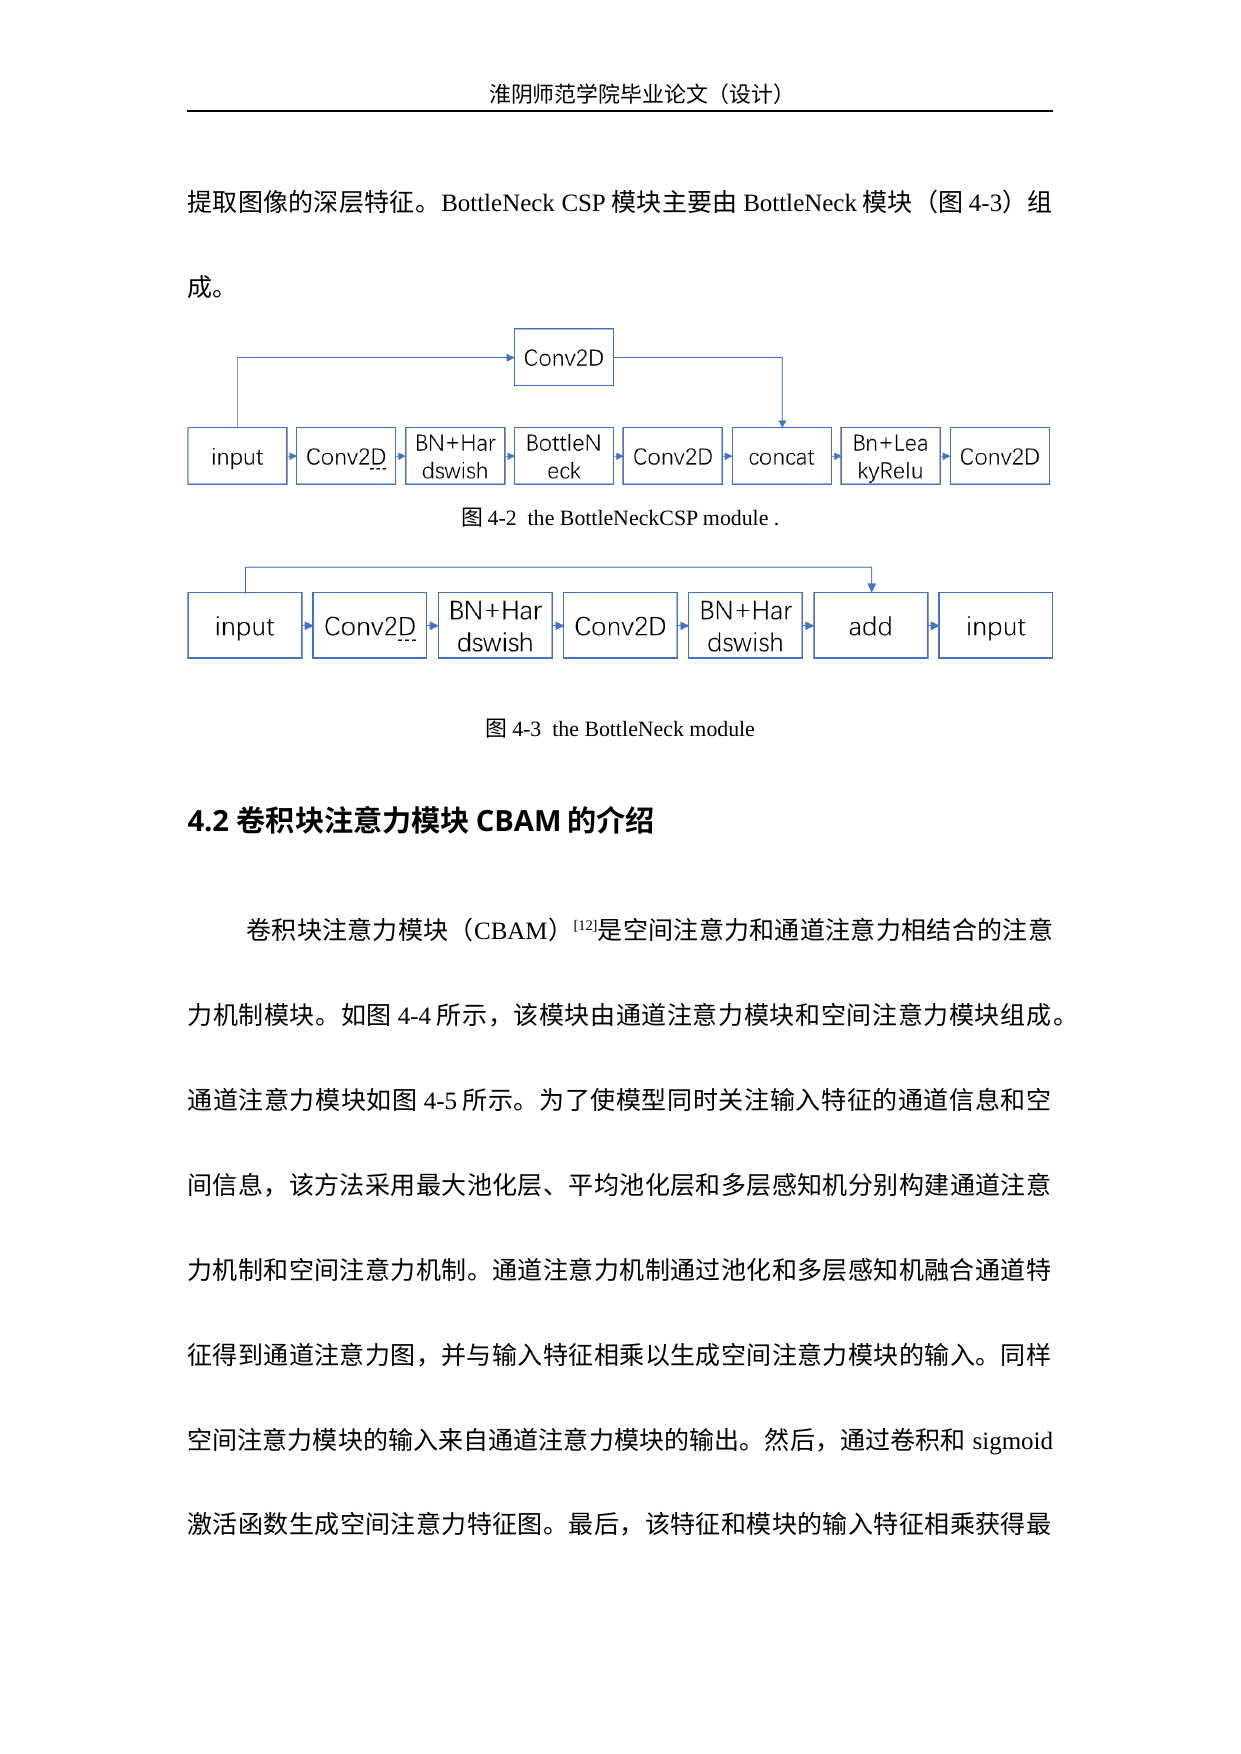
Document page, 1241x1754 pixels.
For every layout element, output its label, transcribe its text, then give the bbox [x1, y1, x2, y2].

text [187, 895, 1053, 1557]
text 图 4-2 the BottleNeckCSP module . [187, 498, 1053, 532]
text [187, 167, 1053, 320]
picture [187, 328, 1053, 498]
picture [187, 566, 1053, 674]
text 图 4-3 the BottleNeck module [187, 709, 1053, 743]
subtitle 4.2 卷积块注意力模块CBAM的介绍 [187, 784, 1053, 852]
